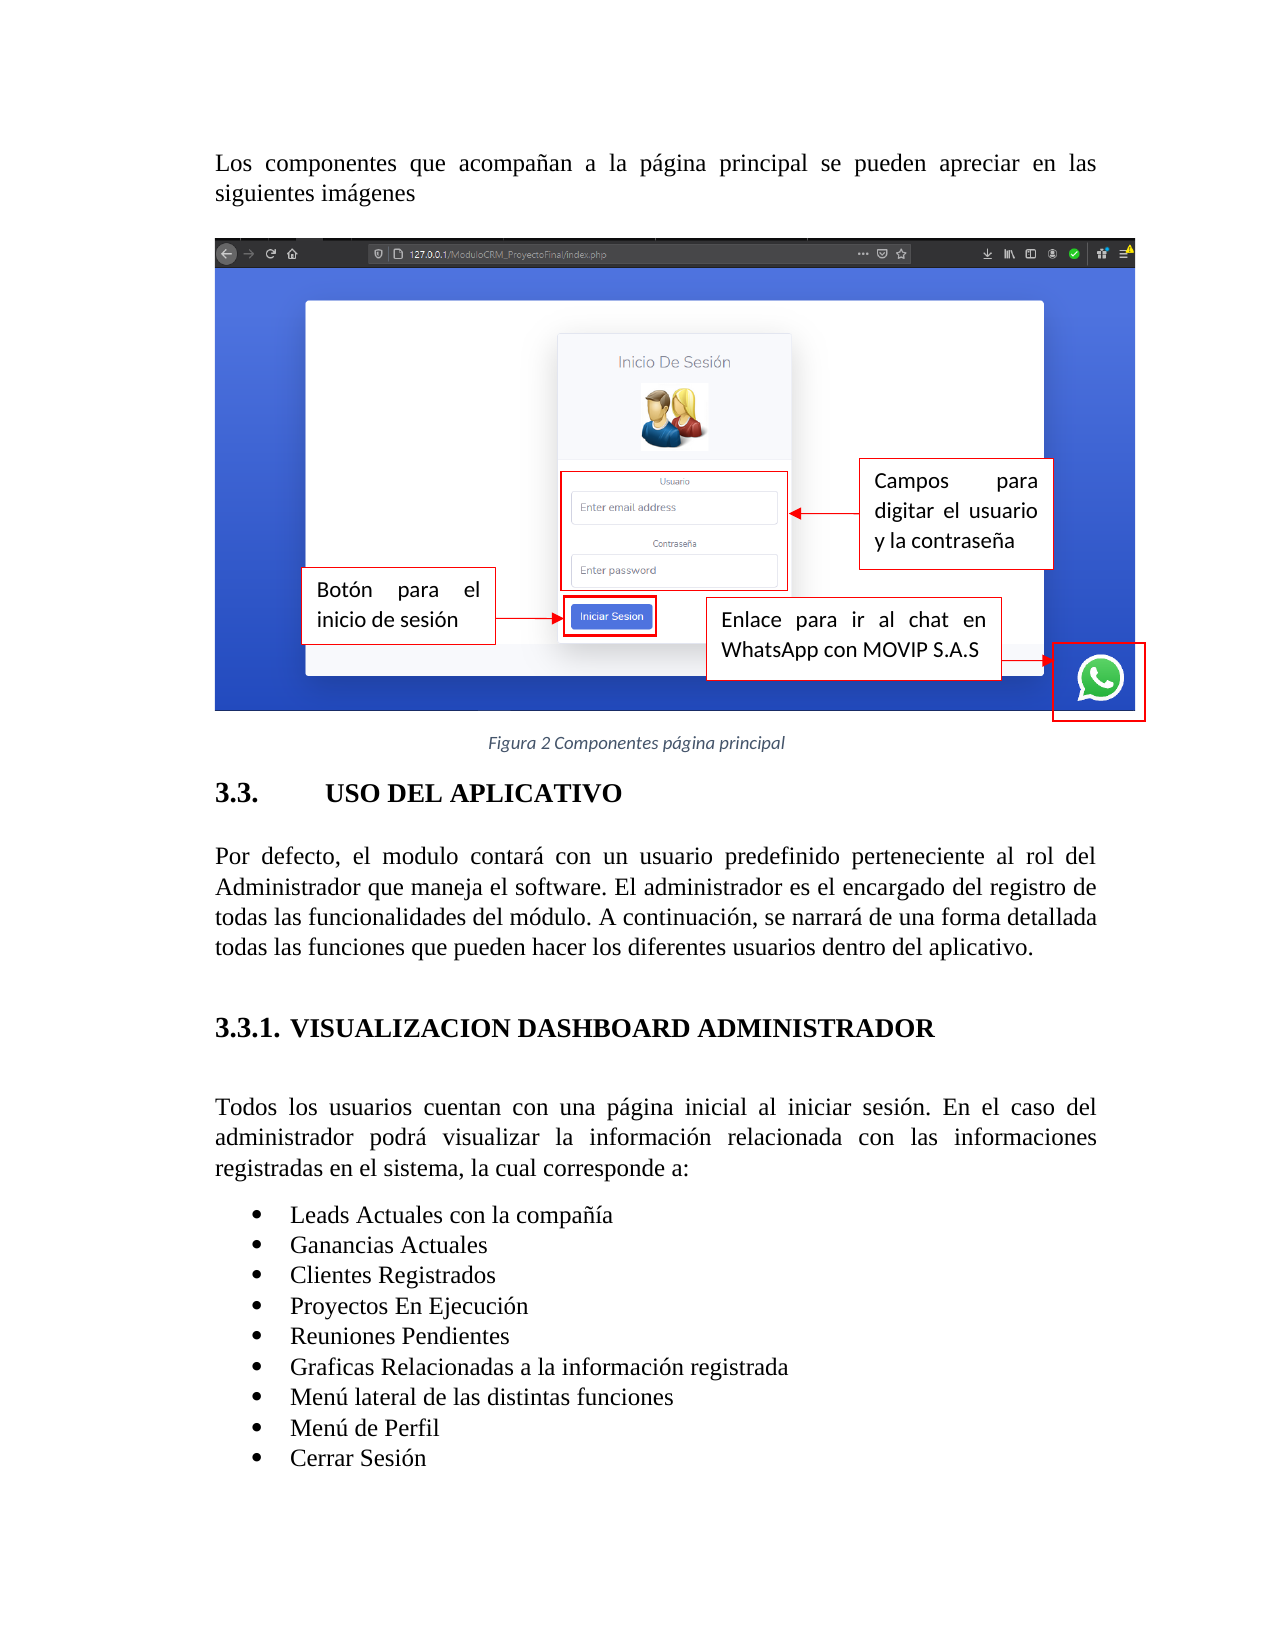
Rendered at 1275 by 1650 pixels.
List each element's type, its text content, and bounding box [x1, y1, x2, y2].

text Figura 2 Componentes página principal [177, 731, 1098, 754]
list Ganancias Actuales [252, 1230, 1098, 1259]
list Los componentes que acompañan a la página principal se pueden apreciar en las siguientes imágenes [215, 148, 1098, 207]
picture [214, 238, 1136, 711]
list Reuniones Pendientes [252, 1321, 1098, 1350]
list Proyectos En Ejecución [252, 1291, 1098, 1320]
list Graficas Relacionadas a la información registrada [252, 1352, 1098, 1381]
subtitle USO DEL APLICATIVO [215, 775, 1098, 809]
subtitle VISUALIZACION DASHBOARD ADMINISTRADOR [215, 1010, 1098, 1043]
list Cerrar Sesión [252, 1443, 1098, 1472]
list Leads Actuales con la compañía [252, 1200, 1098, 1228]
list Clientes Registrados [252, 1261, 1098, 1289]
list Por defecto, el modulo contará con un usuario predefinido perteneciente al rol del Administrador que maneja el software. El administrador es el encargado del registro de todas las funcionalidades del módulo. A continuación, se narrará de una forma detallada todas las funciones que pueden hacer los diferentes usuarios dentro del aplicativo. [215, 841, 1098, 961]
list Menú de Perfil [252, 1413, 1098, 1441]
text Todos los usuarios cuentan con una página inicial al iniciar sesión. En el caso del administrador podrá visualizar la información relacionada con las informaciones registradas en el sistema, la cual corresponde a: [215, 1092, 1098, 1181]
picture [1054, 644, 1136, 711]
list Menú lateral de las distintas funciones [252, 1382, 1098, 1411]
